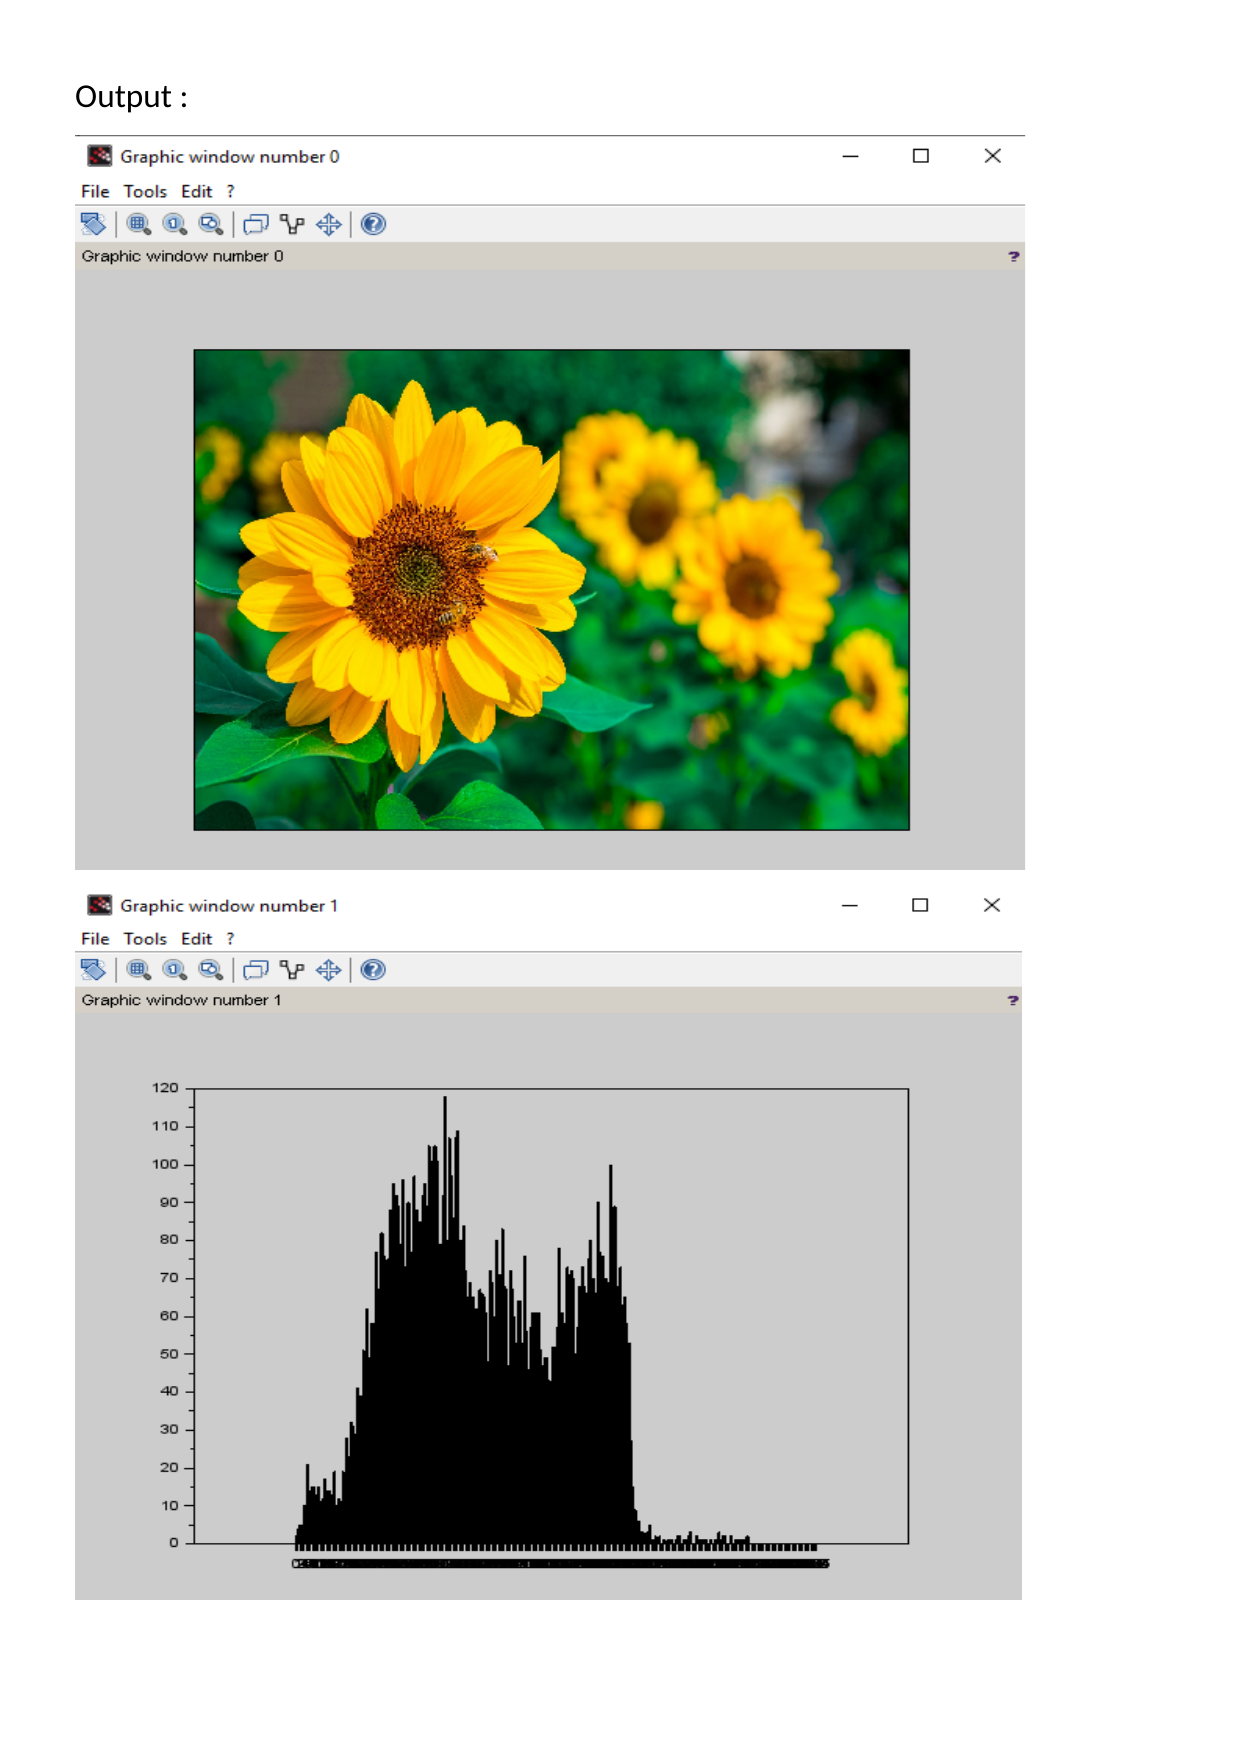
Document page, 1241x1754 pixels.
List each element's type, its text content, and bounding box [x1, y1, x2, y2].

text Output : [75, 75, 1165, 116]
picture [75, 135, 1025, 870]
picture [75, 888, 1022, 1600]
